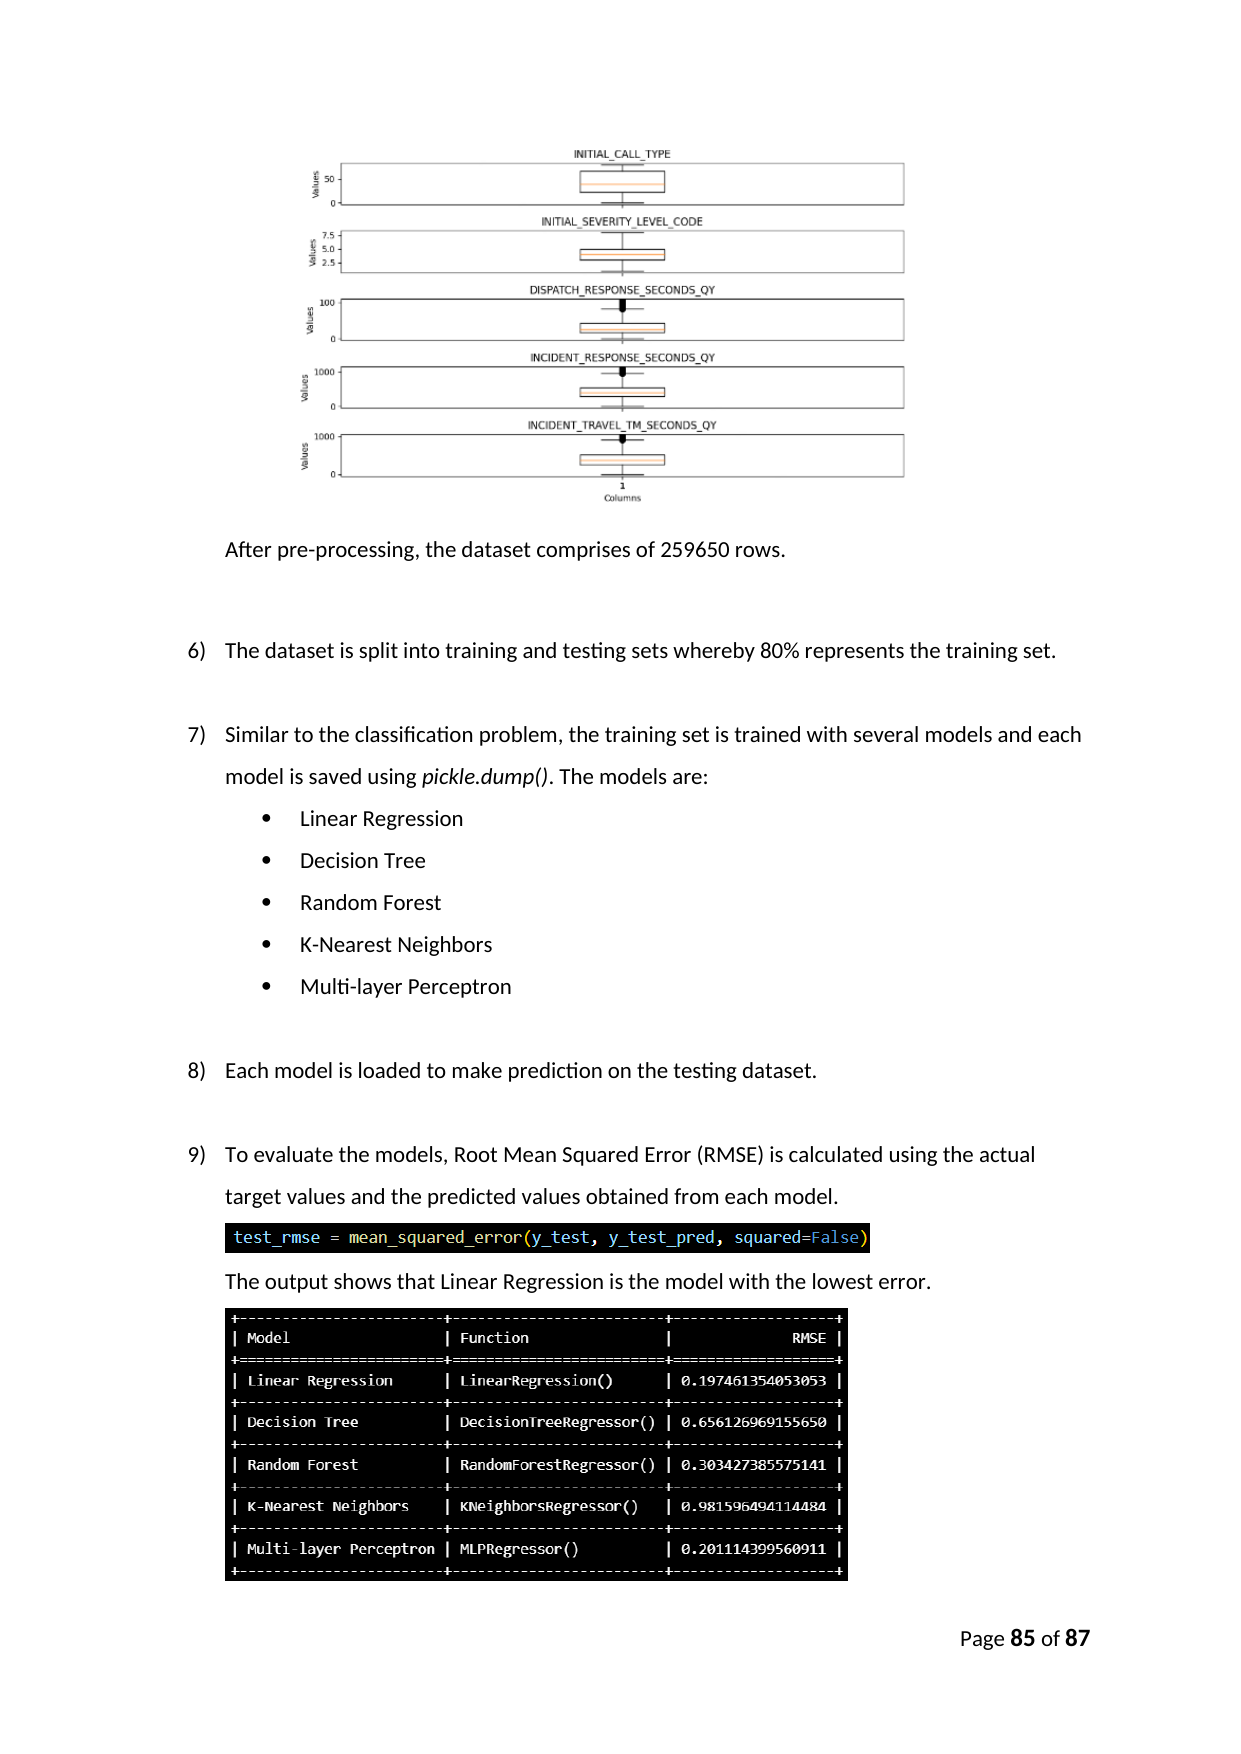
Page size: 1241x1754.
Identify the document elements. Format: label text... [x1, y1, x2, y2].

list Similar to the classification problem, the training set is trained with several models and each model is saved using pickle.dump(). The models are: [187, 720, 1090, 790]
list To evaluate the models, Root Mean Squared Error (RMSE) is calculated using the actual target values and the predicted values obtained from each model. [187, 1140, 1090, 1210]
list Each model is loaded to make prediction on the testing dataset. [187, 1056, 1090, 1084]
picture [225, 1308, 848, 1581]
text After pre-processing, the dataset comprises of 259650 rows. [225, 536, 1090, 563]
picture [225, 1223, 870, 1253]
list The dataset is split into training and testing sets whereby 80% represents the training set. [187, 636, 1090, 664]
list Multi-layer Perceptron [262, 972, 1090, 1000]
list Decision Tree [262, 846, 1090, 874]
list Random Forest [262, 888, 1090, 916]
list The output shows that Linear Regression is the model with the lowest error. [225, 1267, 1090, 1295]
list K-Nearest Neighbors [262, 930, 1090, 958]
picture [300, 150, 907, 505]
list Linear Regression [262, 804, 1090, 832]
